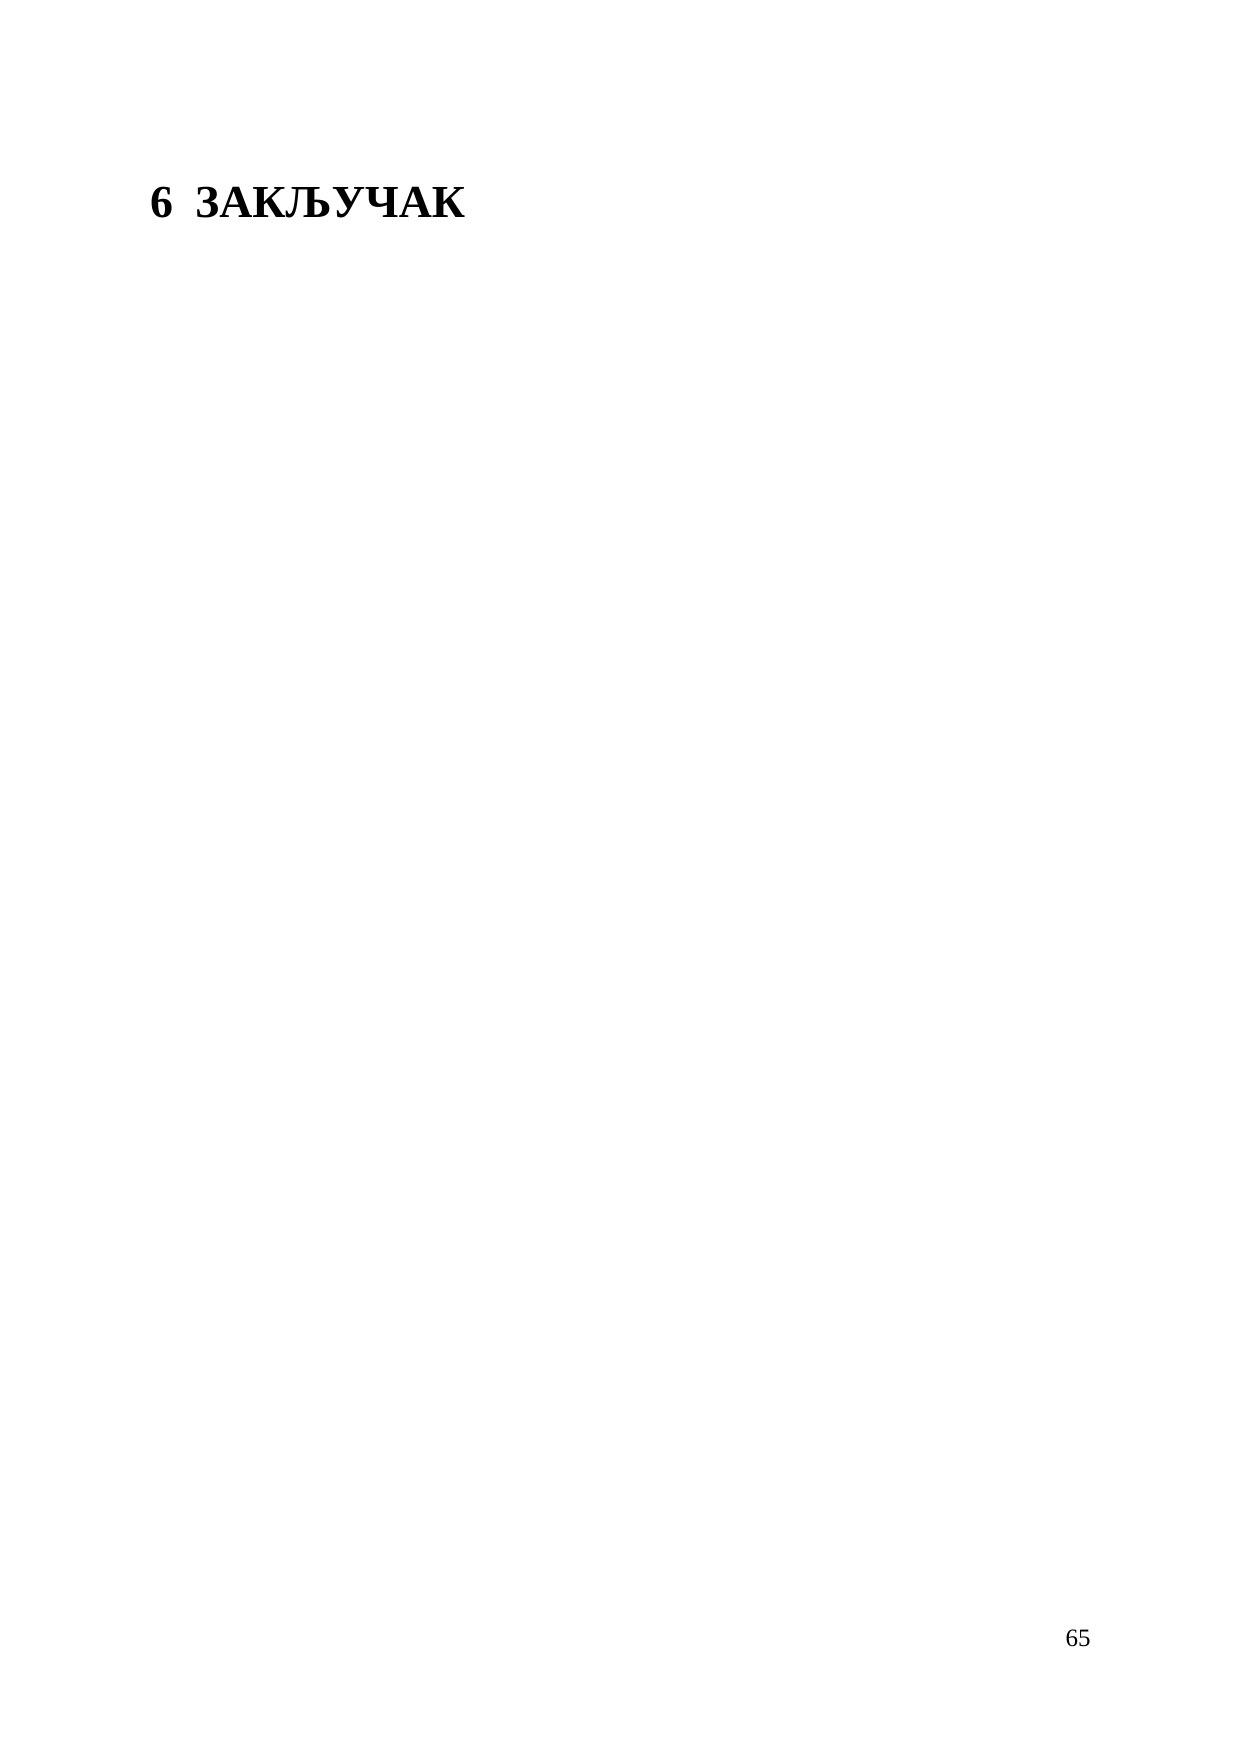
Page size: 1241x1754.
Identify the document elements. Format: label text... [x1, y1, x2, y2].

subtitle ЗАКЉУЧАК [150, 175, 1090, 228]
